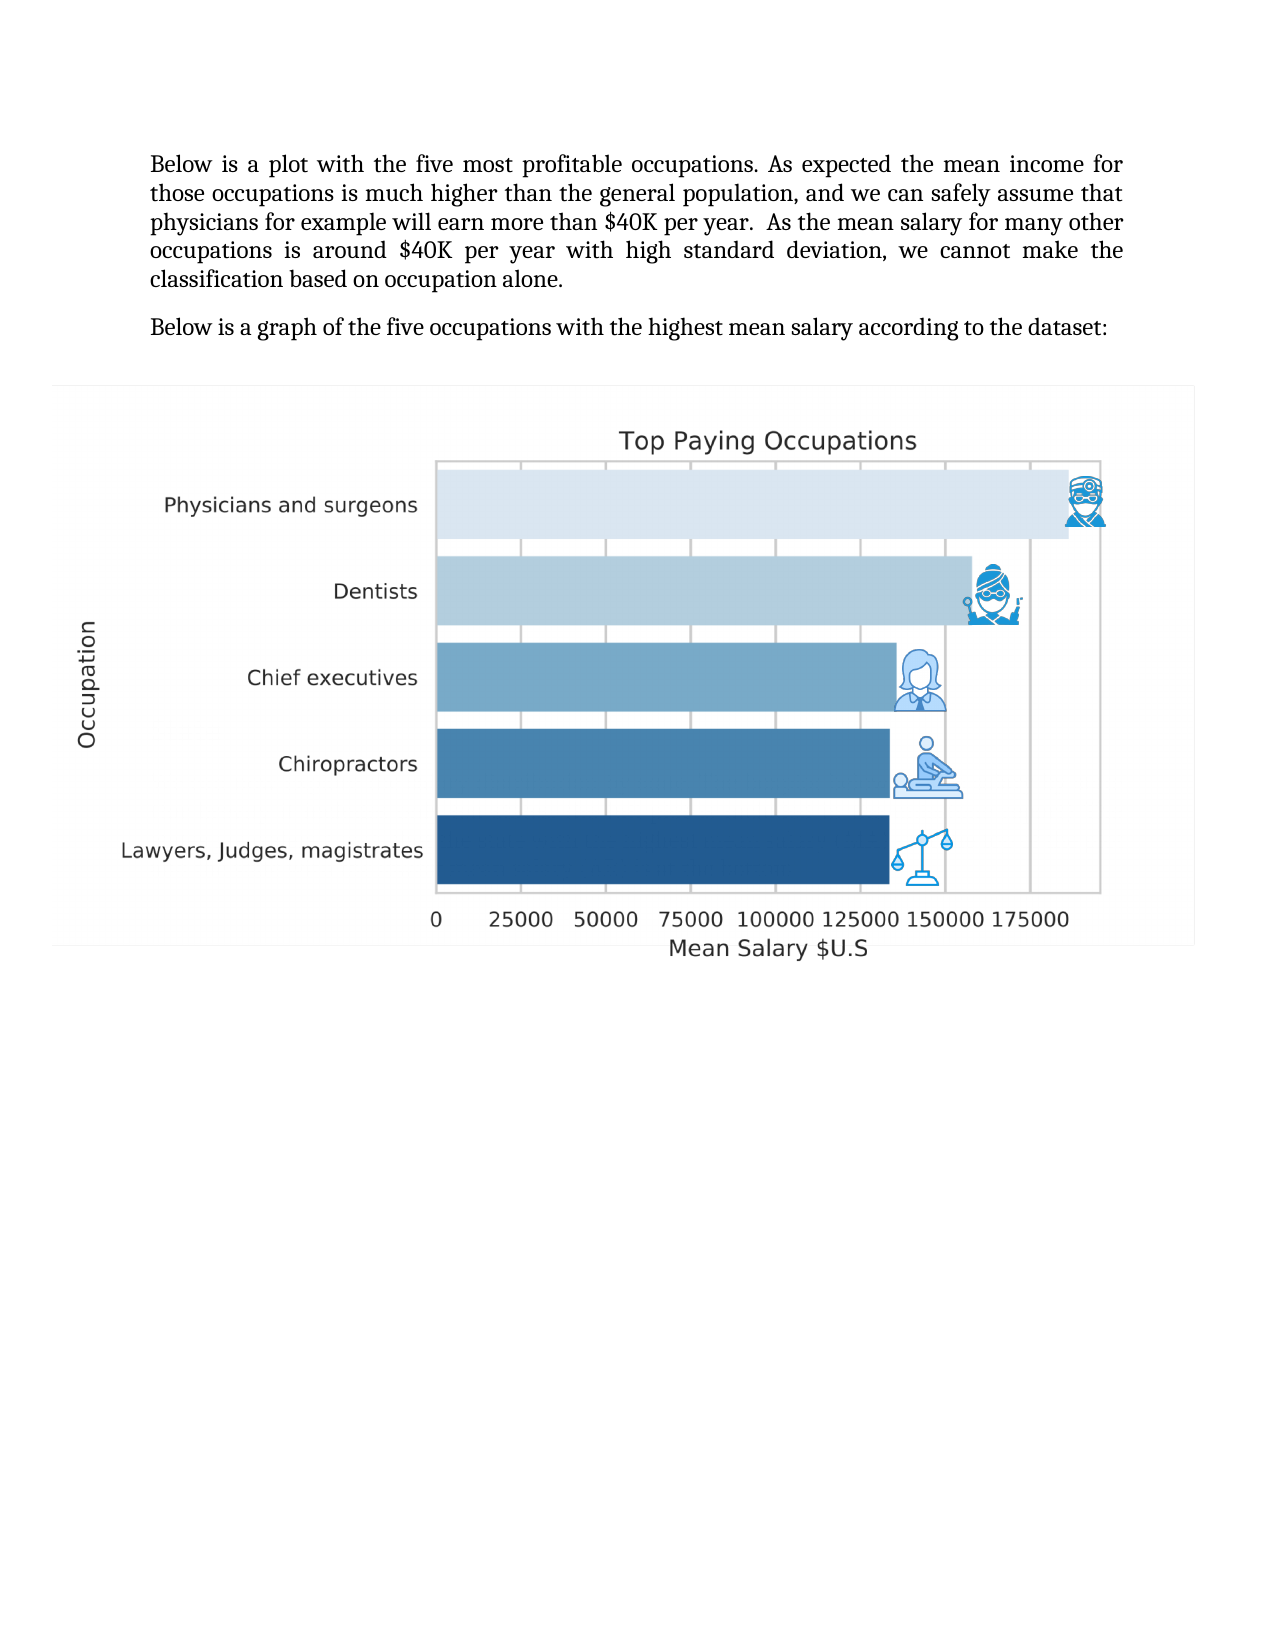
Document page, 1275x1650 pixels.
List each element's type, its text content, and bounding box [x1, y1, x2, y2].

text Below is a graph of the five occupations with the highest mean salary according to the dataset: [150, 312, 1125, 341]
picture [52, 374, 1205, 962]
text Below is a plot with the five most profitable occupations. As expected the mean income for those occupations is much higher than the general population, and we can safely assume that physicians for example will earn more than $40K per year. As the mean salary for many other occupations is around $40K per year with high standard deviation, we cannot make the classification based on occupation alone. [150, 150, 1125, 294]
